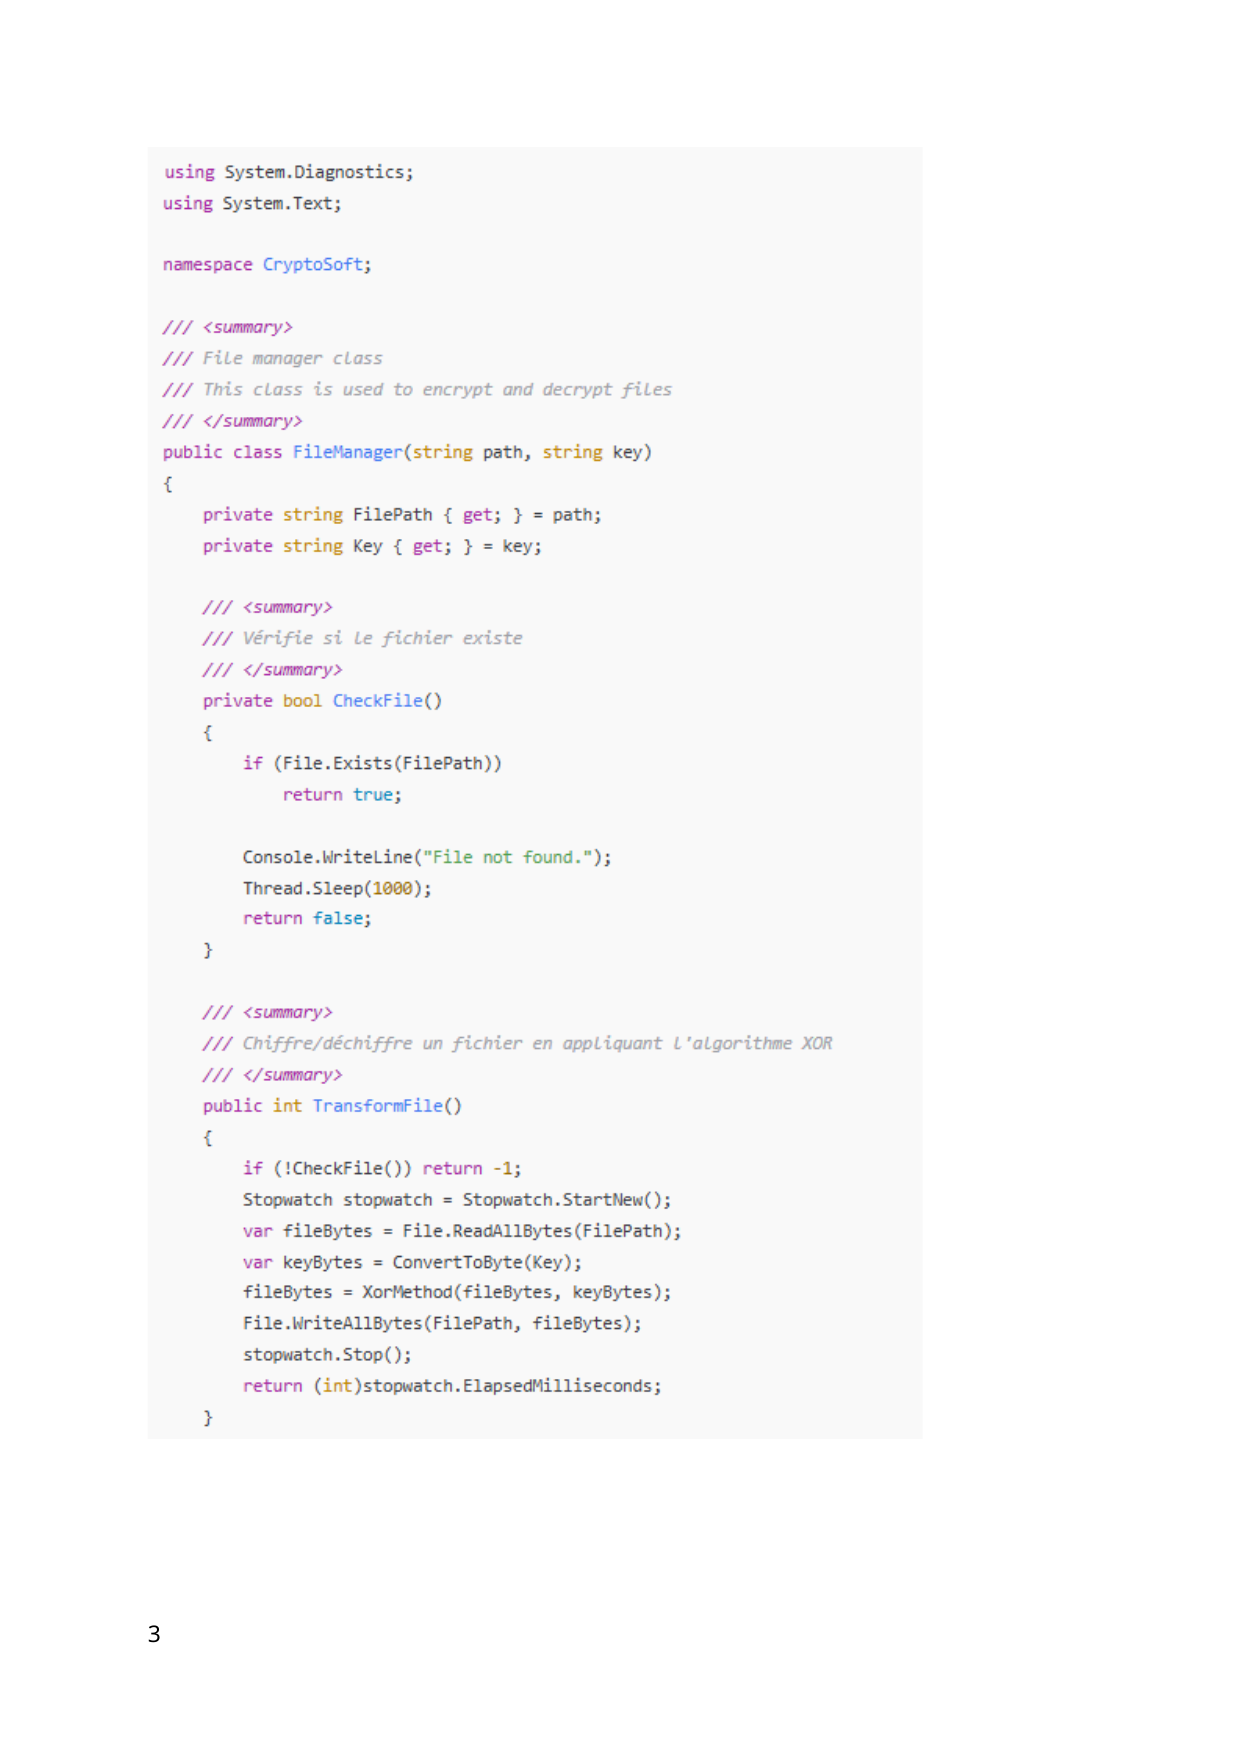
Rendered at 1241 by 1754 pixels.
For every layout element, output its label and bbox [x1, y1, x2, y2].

picture [147, 147, 923, 1439]
